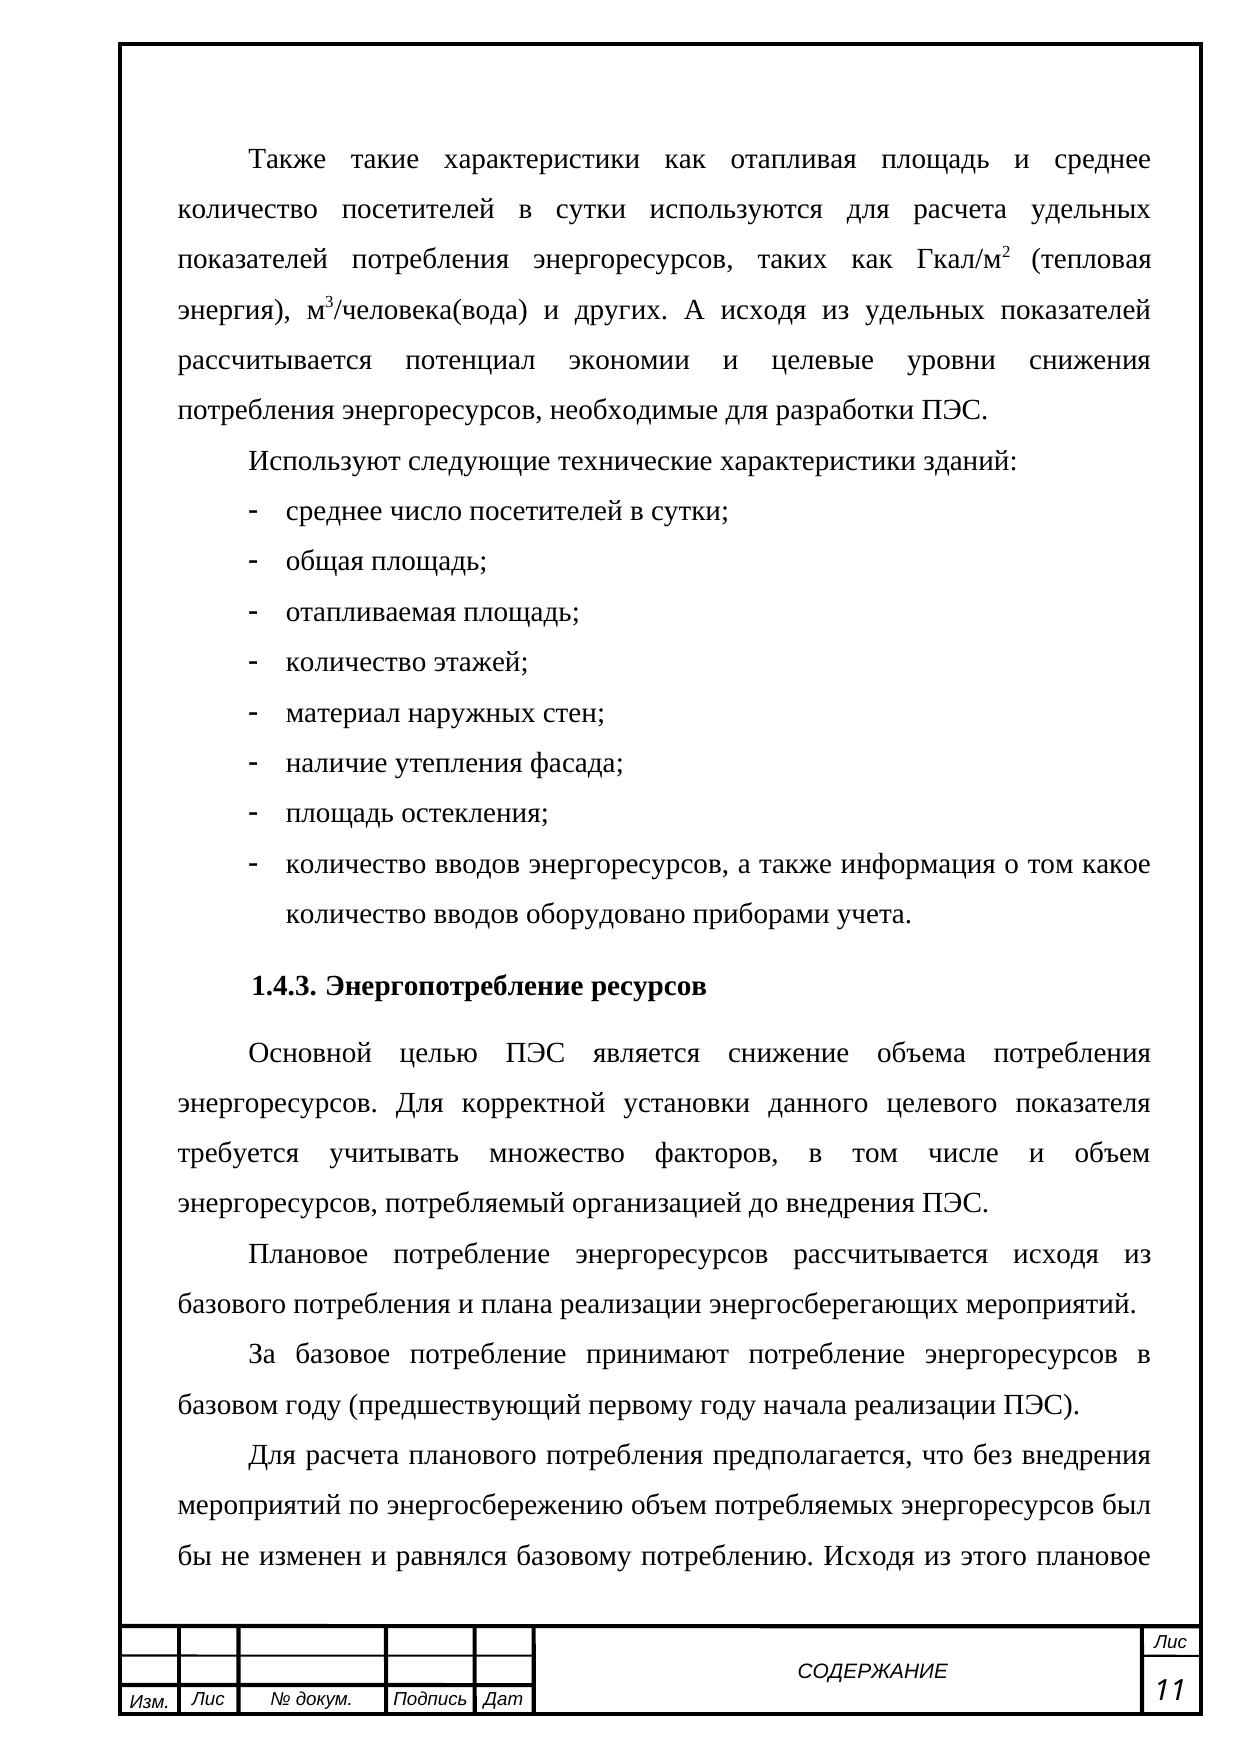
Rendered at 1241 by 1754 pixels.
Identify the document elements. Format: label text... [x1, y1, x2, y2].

subtitle Энергопотребление ресурсов [177, 968, 1152, 1001]
list площадь остекления; [248, 796, 1152, 829]
text Плановое потребление энергоресурсов рассчитывается исходя из базового потребления и плана реализации энергосберегающих мероприятий. [177, 1236, 1152, 1320]
list материал наружных стен; [248, 695, 1152, 728]
text Используют следующие технические характеристики зданий: [177, 443, 1152, 476]
list наличие утепления фасада; [248, 745, 1152, 779]
text Основной целью ПЭС является снижение объема потребления энергоресурсов. Для корректной установки данного целевого показателя требуется учитывать множество факторов, в том числе и объем энергоресурсов, потребляемый организацией до внедрения ПЭС. [177, 1035, 1152, 1219]
list отапливаемая площадь; [248, 594, 1152, 628]
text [177, 1437, 1152, 1571]
list количество вводов энергоресурсов, а также информация о том какое количество вводов оборудовано приборами учета. [248, 846, 1152, 930]
list среднее число посетителей в сутки; [248, 493, 1152, 527]
text Также такие характеристики как отапливая площадь и среднее количество посетителей в сутки используются для расчета удельных показателей потребления энергоресурсов, таких как Гкал/м2 (тепловая энергия), м3/человека(вода) и других. А исходя из удельных показателей рассчитывается потенциал экономии и целевые уровни снижения потребления энергоресурсов, необходимые для разработки ПЭС. [177, 141, 1152, 426]
list количество этажей; [248, 644, 1152, 678]
text За базовое потребление принимают потребление энергоресурсов в базовом году (предшествующий первому году начала реализации ПЭС). [177, 1337, 1152, 1420]
list общая площадь; [248, 543, 1152, 577]
